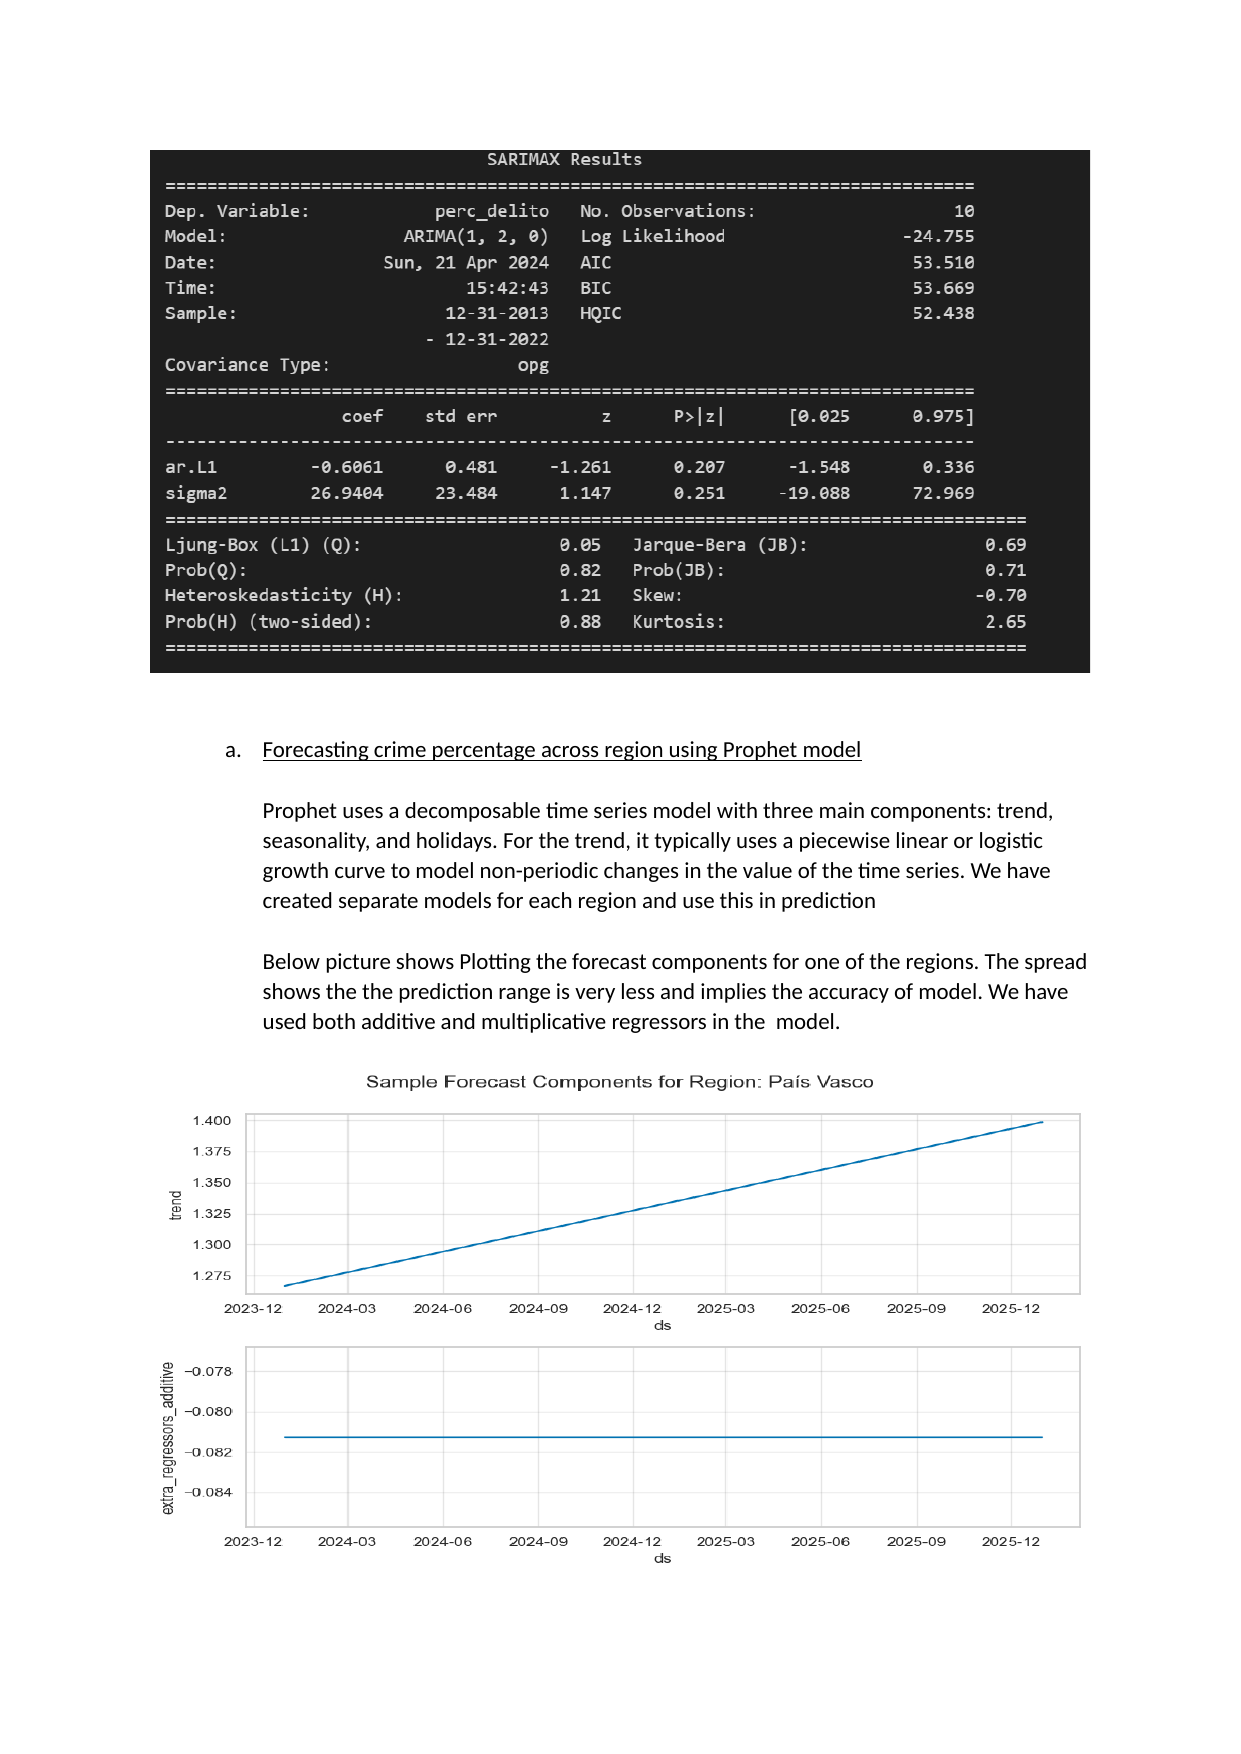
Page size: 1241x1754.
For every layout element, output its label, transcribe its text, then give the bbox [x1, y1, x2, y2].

list Forecasting crime percentage across region using Prophet model [225, 736, 1090, 763]
picture [150, 1067, 1091, 1573]
list Below picture shows Plotting the forecast components for one of the regions. The spread shows the the prediction range is very less and implies the accuracy of model. We have used both additive and multiplicative regressors in the model. [262, 947, 1090, 1035]
picture [150, 150, 1091, 673]
list Prophet uses a decomposable time series model with three main components: trend, seasonality, and holidays. For the trend, it typically uses a piecewise linear or logistic growth curve to model non-periodic changes in the value of the time series. We have created separate models for each region and use this in prediction [262, 796, 1090, 914]
